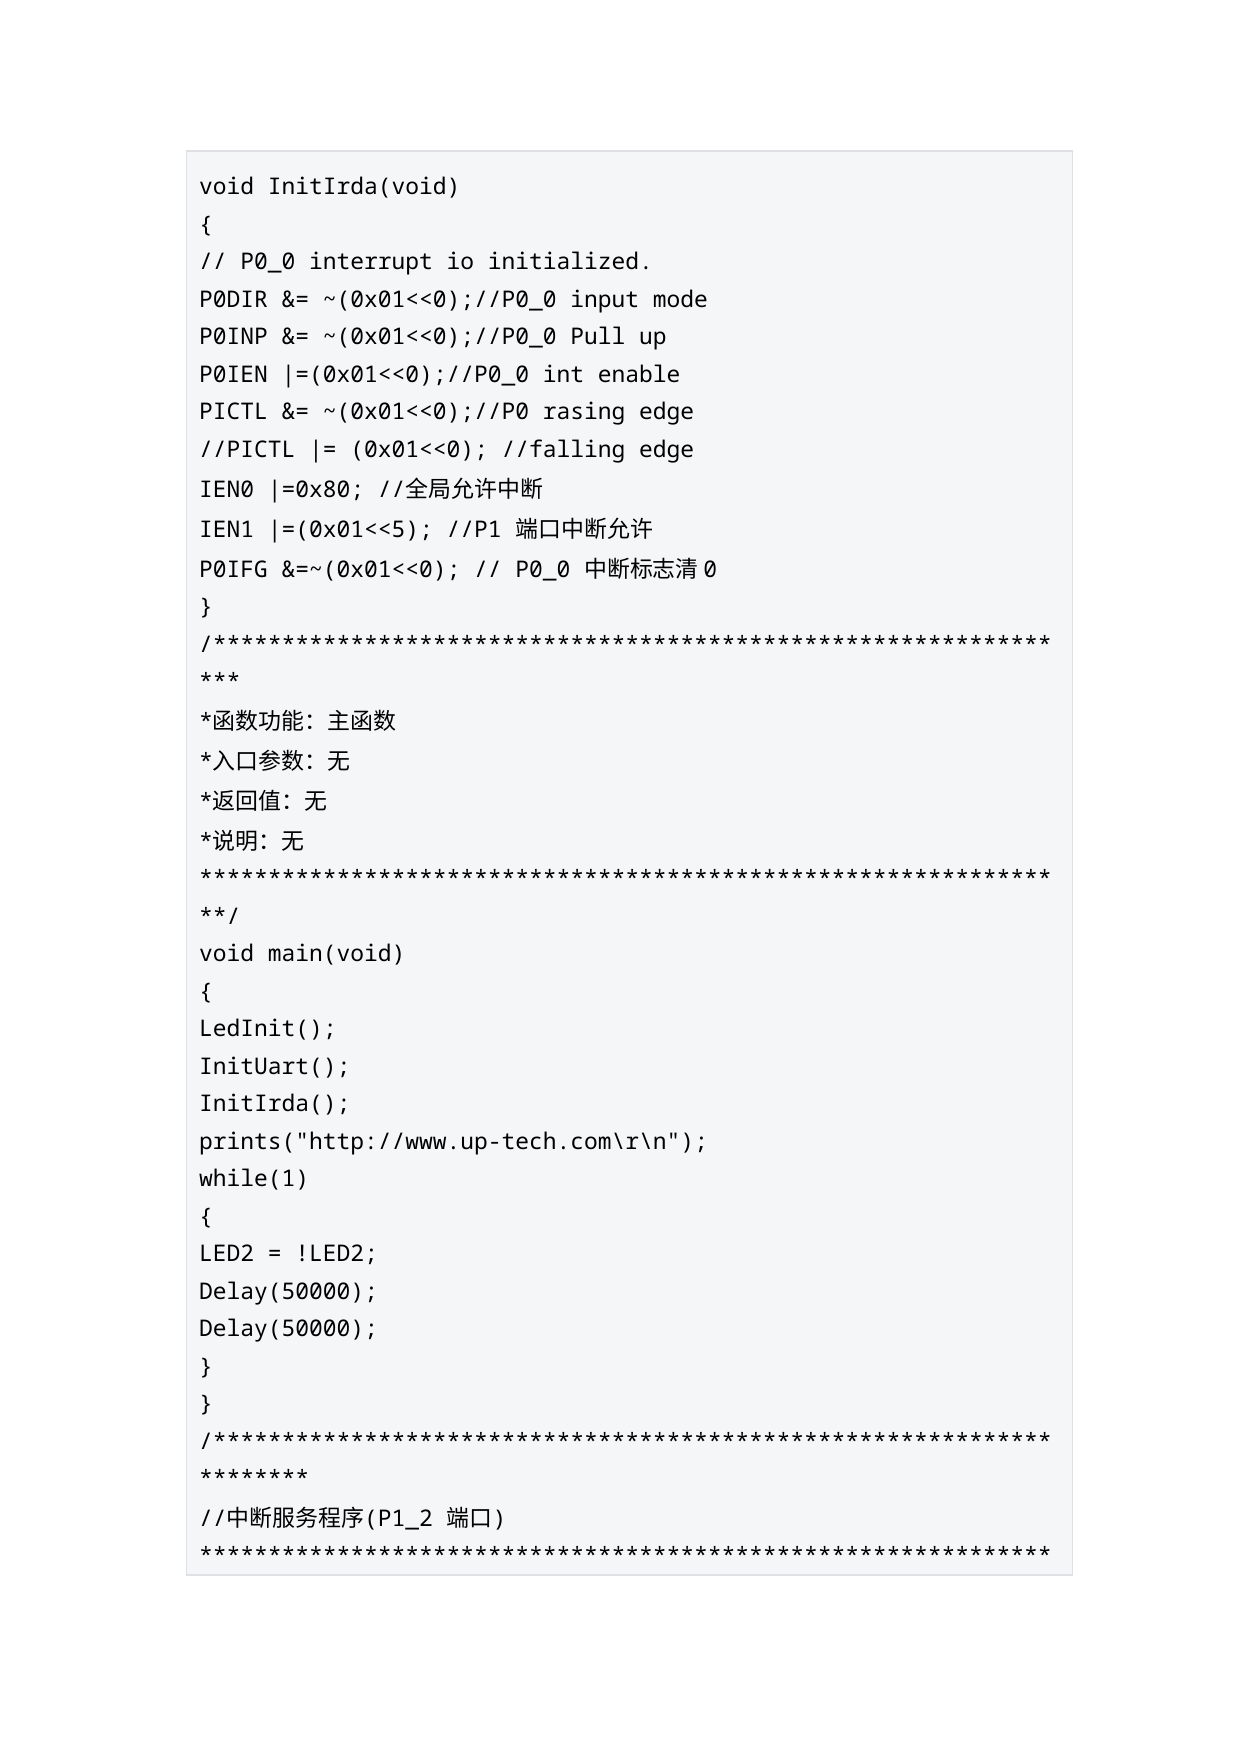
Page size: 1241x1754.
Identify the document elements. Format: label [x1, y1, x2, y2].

table_header [187, 152, 1072, 1574]
